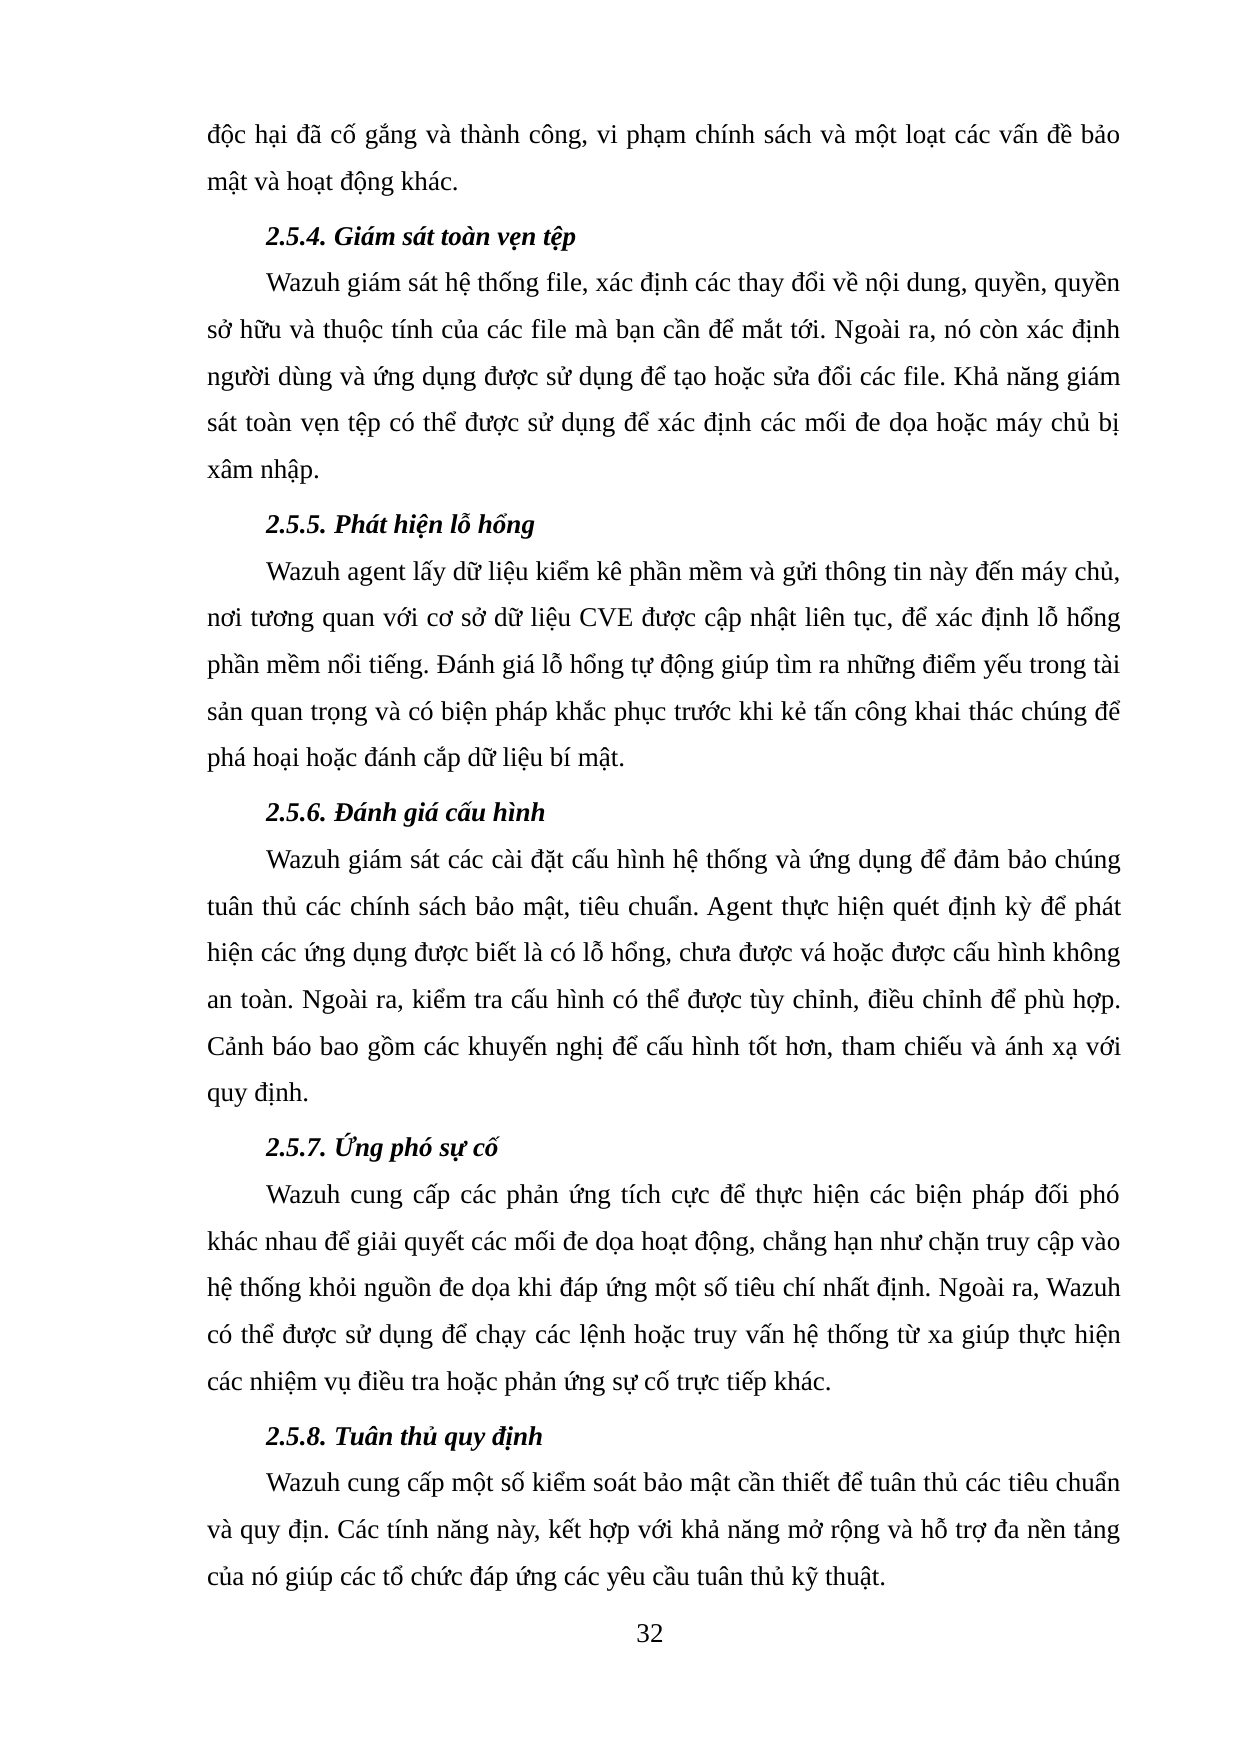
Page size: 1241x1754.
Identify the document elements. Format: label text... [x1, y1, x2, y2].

subtitle Tuân thủ quy định [266, 1420, 1122, 1451]
subtitle Ứng phó sự cố [266, 1131, 1122, 1163]
subtitle Giám sát toàn vẹn tệp [266, 220, 1122, 251]
subtitle Đánh giá cấu hình [266, 796, 1122, 828]
list Wazuh giám sát hệ thống file, xác định các thay đổi về nội dung, quyền, quyền sở hữu và thuộc tính của các file mà bạn cần để mắt tới. Ngoài ra, nó còn xác định người dùng và ứng dụng được sử dụng để tạo hoặc sửa đổi các file. Khả năng giám sát toàn vẹn tệp có thể được sử dụng để xác định các mối đe dọa hoặc máy chủ bị xâm nhập. [207, 266, 1122, 484]
list Wazuh giám sát các cài đặt cấu hình hệ thống và ứng dụng để đảm bảo chúng tuân thủ các chính sách bảo mật, tiêu chuẩn. Agent thực hiện quét định kỳ để phát hiện các ứng dụng được biết là có lỗ hổng, chưa được vá hoặc được cấu hình không an toàn. Ngoài ra, kiểm tra cấu hình có thể được tùy chỉnh, điều chỉnh để phù hợp. Cảnh báo bao gồm các khuyến nghị để cấu hình tốt hơn, tham chiếu và ánh xạ với quy định. [207, 843, 1122, 1108]
list Wazuh cung cấp các phản ứng tích cực để thực hiện các biện pháp đối phó khác nhau để giải quyết các mối đe dọa hoạt động, chẳng hạn như chặn truy cập vào hệ thống khỏi nguồn đe dọa khi đáp ứng một số tiêu chí nhất định. Ngoài ra, Wazuh có thể được sử dụng để chạy các lệnh hoặc truy vấn hệ thống từ xa giúp thực hiện các nhiệm vụ điều tra hoặc phản ứng sự cố trực tiếp khác. [207, 1178, 1122, 1396]
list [207, 118, 1122, 196]
list Wazuh cung cấp một số kiểm soát bảo mật cần thiết để tuân thủ các tiêu chuẩn và quy địn. Các tính năng này, kết hợp với khả năng mở rộng và hỗ trợ đa nền tảng của nó giúp các tổ chức đáp ứng các yêu cầu tuân thủ kỹ thuật. [207, 1466, 1122, 1591]
list Wazuh agent lấy dữ liệu kiểm kê phần mềm và gửi thông tin này đến máy chủ, nơi tương quan với cơ sở dữ liệu CVE được cập nhật liên tục, để xác định lỗ hổng phần mềm nổi tiếng. Đánh giá lỗ hổng tự động giúp tìm ra những điểm yếu trong tài sản quan trọng và có biện pháp khắc phục trước khi kẻ tấn công khai thác chúng để phá hoại hoặc đánh cắp dữ liệu bí mật. [207, 555, 1122, 773]
subtitle Phát hiện lỗ hổng [266, 508, 1122, 539]
